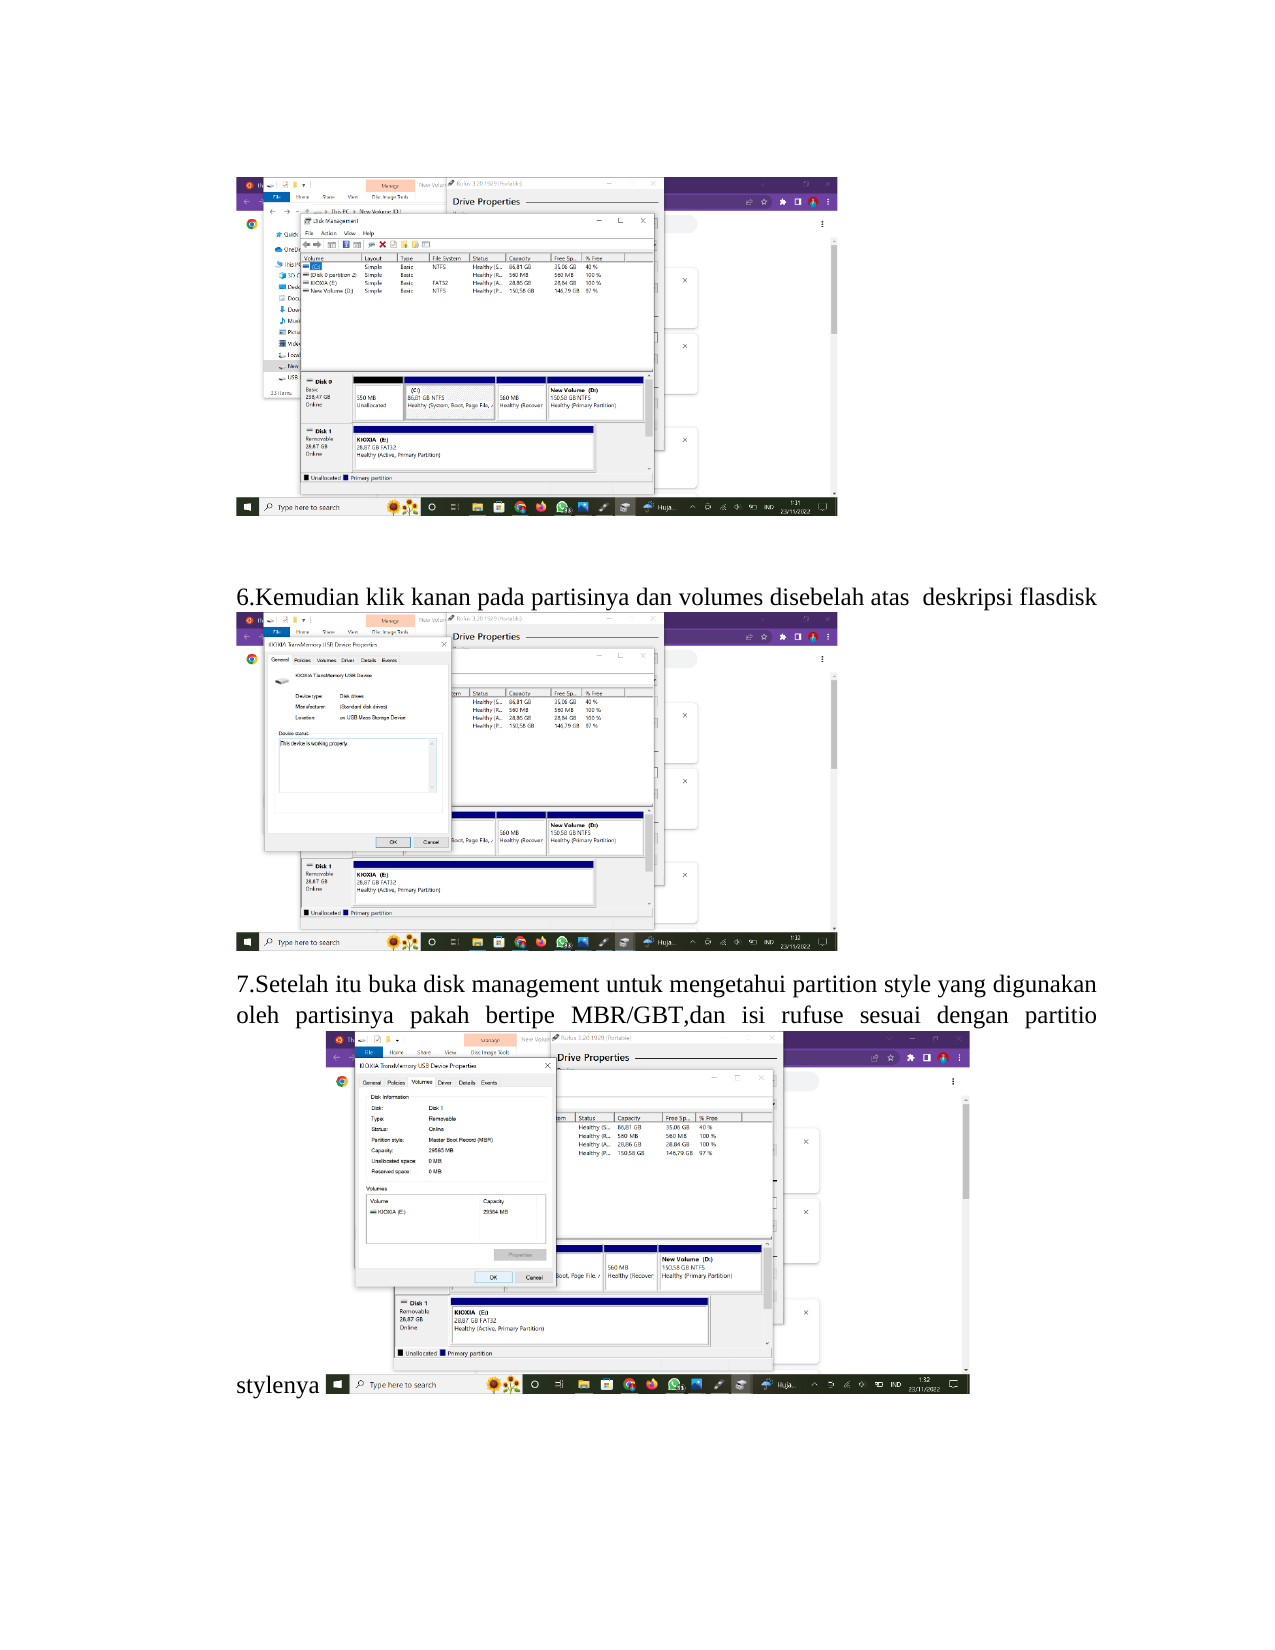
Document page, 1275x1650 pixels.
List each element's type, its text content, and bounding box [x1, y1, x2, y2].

picture [236, 612, 838, 951]
picture [325, 1031, 970, 1394]
picture [236, 177, 838, 516]
